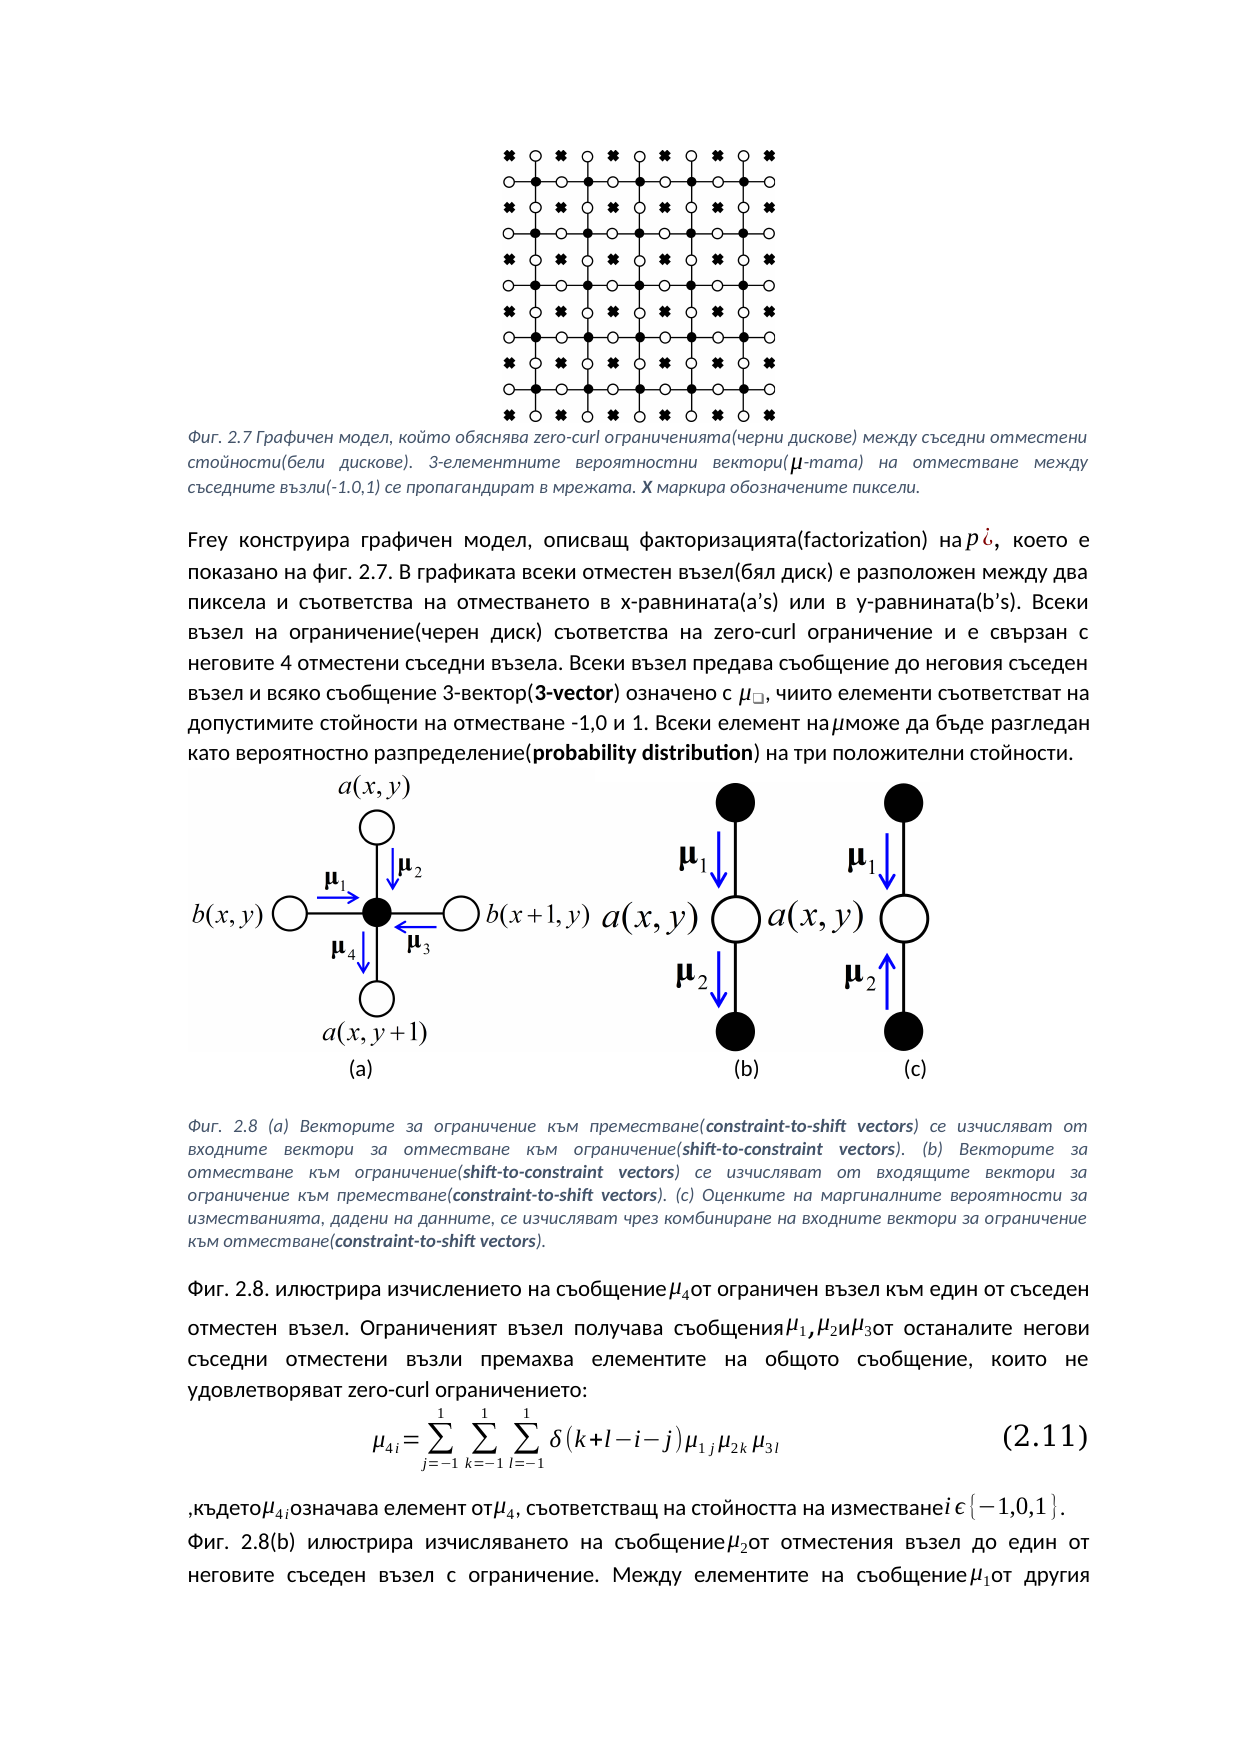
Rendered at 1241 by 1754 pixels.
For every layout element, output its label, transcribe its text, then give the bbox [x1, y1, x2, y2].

text Фиг. 2.7 Графичен модел, който обяснява zero-curl ограниченията(черни дискове) между съседни отместени стойности(бели дискове). 3-елементните вероятностни вектори(-тата) на отместване между съседните възли(-1.0,1) се пропагандират в мрежата. X маркира обозначените пиксели. [187, 425, 1090, 498]
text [187, 1525, 1090, 1590]
text (2.11) [225, 1405, 1090, 1472]
text (a) (b) (c) [187, 1054, 1090, 1082]
text Фиг. 2.8 (a) Векторите за ограничение към преместване(constraint-to-shift vectors) се изчисляват от входните вектори за отместване към ограничение(shift-to-constraint vectors). (b) Векторите за отместване към ограничение(shift-to-constraint vectors) се изчисляват от входящите вектори за ограничение към преместване(constraint-to-shift vectors). (c) Оценките на маргиналните вероятности за изместванията, дадени на данните, се изчисляват чрез комбиниране на входните вектори за ограничение към отместване(constraint-to-shift vectors). [187, 1114, 1090, 1252]
text ,къдетоозначава елемент от, съответстващ на стойността на изместване. [187, 1492, 1090, 1523]
text Frey конструира графичен модел, описващ факторизацията(factorization) на, което е показано на фиг. 2.7. В графиката всеки отместен възел(бял диск) е разположен между два пиксела и съответства на отместването в x-равнината(a’s) или в y-равнината(b’s). Всеки възел на ограничение(черен диск) съответства на zero-curl ограничение и е свързан с неговите 4 отместени съседни възела. Всеки възел предава съобщение до неговия съседен възел и всяко съобщение 3-вектор(3-vector) означено с , чиито елементи съответстват на допустимите стойности на отместване -1,0 и 1. Всеки елемент наможе да бъде разгледан като вероятностно разпределение(probability distribution) на три положителни стойности. [187, 519, 1090, 766]
text Фиг. 2.8. илюстрира изчислението на съобщениеот ограничен възел към един от съседен отместен възел. Ограниченият възел получава съобщения,иот останалите негови съседни отместени възли премахва елементите на общото съобщение, които не удовлетворяват zero-curl ограничението: [187, 1272, 1090, 1403]
picture [187, 768, 930, 1052]
picture [502, 150, 776, 423]
